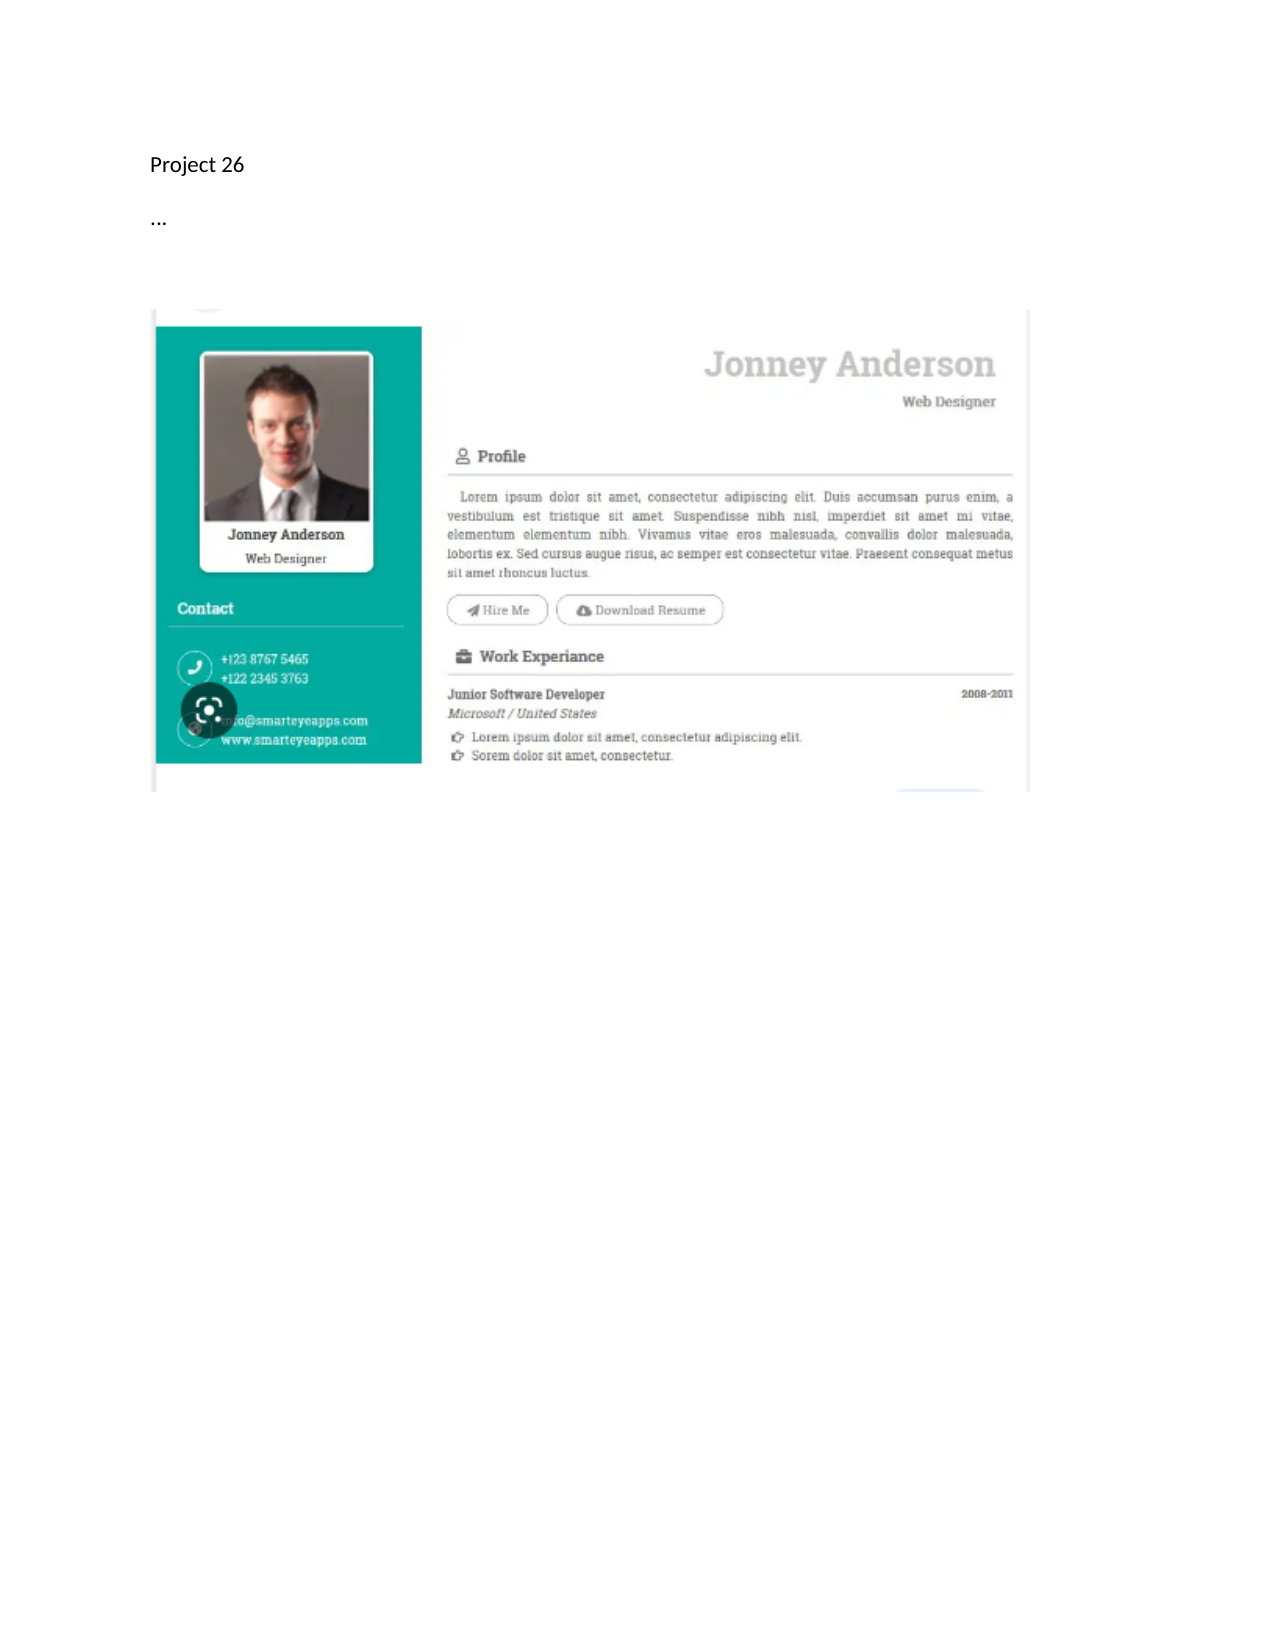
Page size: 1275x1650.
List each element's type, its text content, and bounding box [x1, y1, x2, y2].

picture [150, 309, 1030, 792]
text ... [150, 203, 1125, 231]
text Project 26 [150, 150, 1125, 178]
